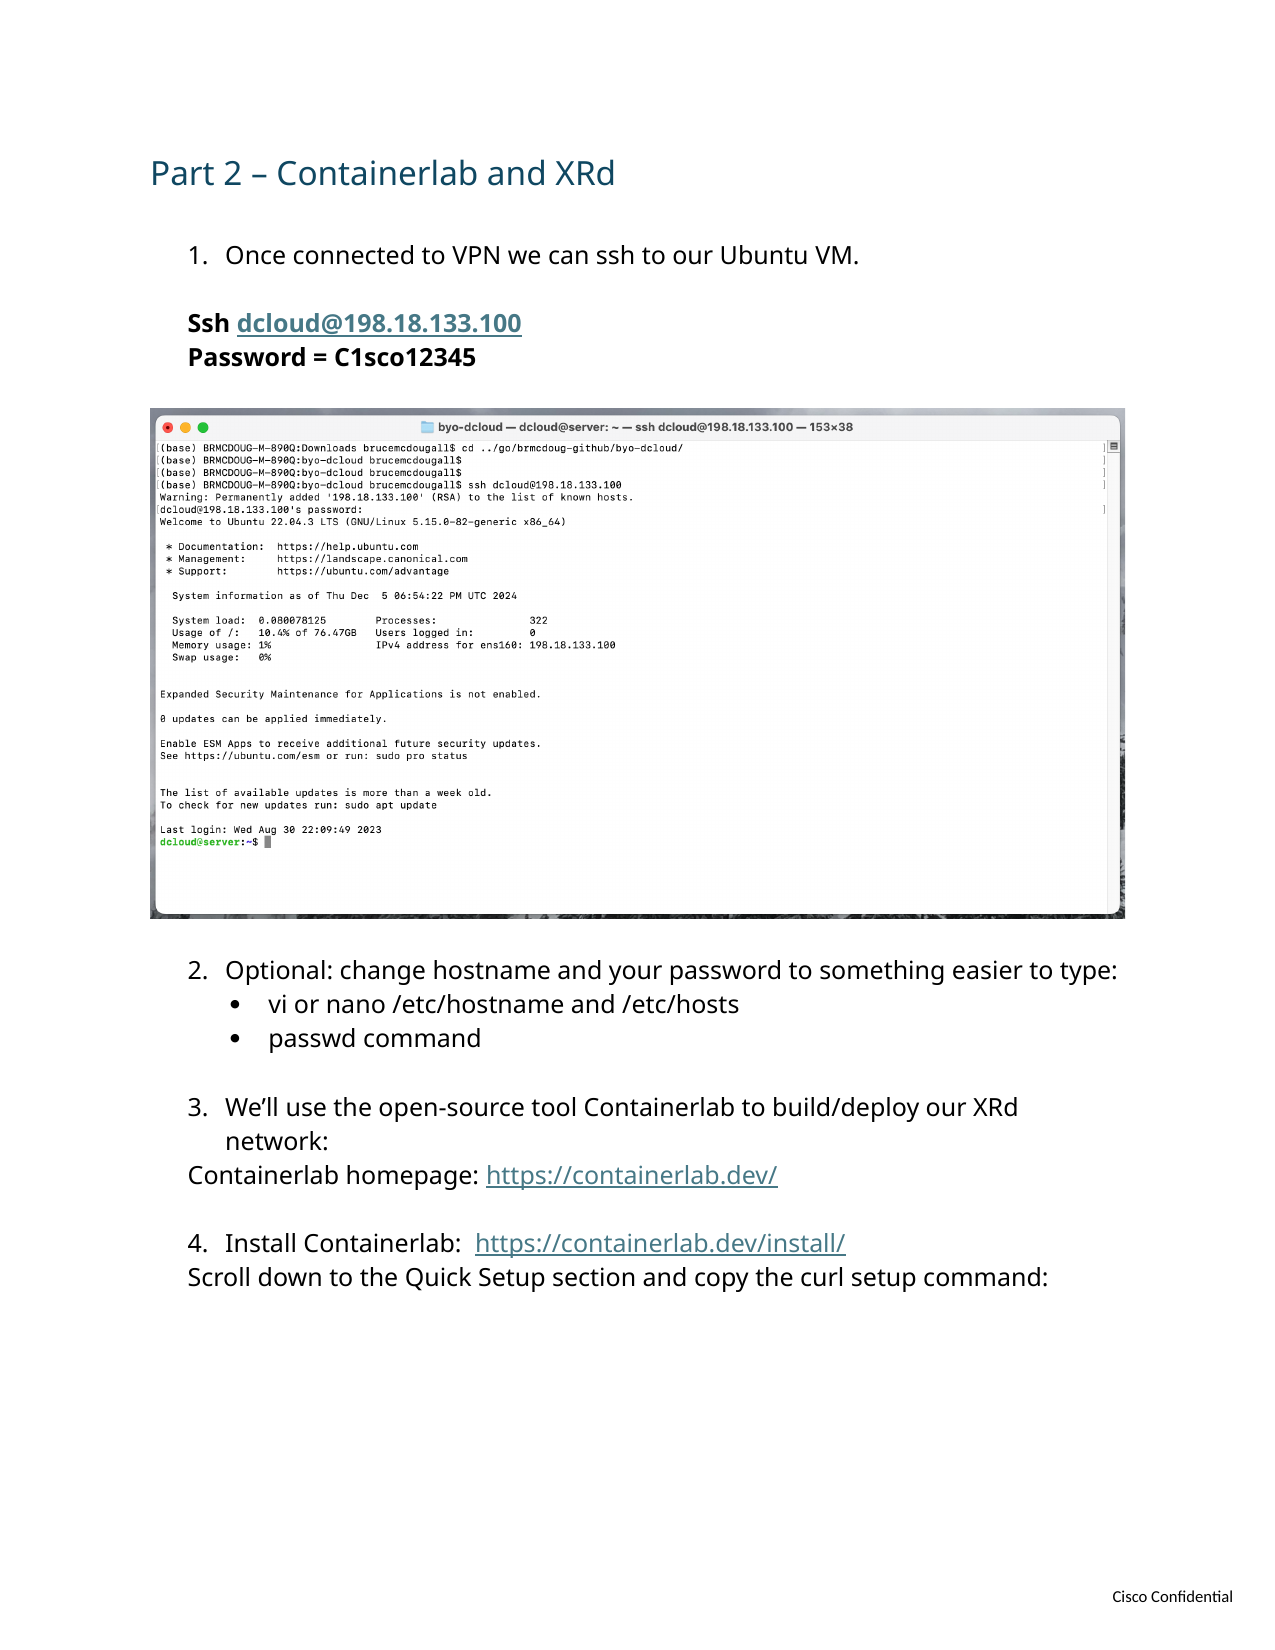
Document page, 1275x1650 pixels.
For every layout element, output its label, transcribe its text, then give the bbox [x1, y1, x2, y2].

subtitle Part 2 – Containerlab and XRd [150, 150, 1125, 195]
text Containerlab homepage: https://containerlab.dev/ [187, 1157, 1125, 1191]
picture [150, 408, 1125, 919]
list Optional: change hostname and your password to something easier to type: [187, 953, 1125, 987]
text Scroll down to the Quick Setup section and copy the curl setup command: [187, 1259, 1125, 1294]
list passwd command [231, 1021, 1125, 1055]
list Once connected to VPN we can ssh to our Ubuntu VM. [187, 238, 1125, 272]
list We’ll use the open-source tool Containerlab to build/deploy our XRd network: [187, 1089, 1125, 1157]
list vi or nano /etc/hostname and /etc/hosts [231, 987, 1125, 1021]
text Ssh dcloud@198.18.133.100 [187, 306, 1125, 340]
text Password = C1sco12345 [187, 340, 1125, 374]
list Install Containerlab: https://containerlab.dev/install/ [187, 1226, 1125, 1259]
